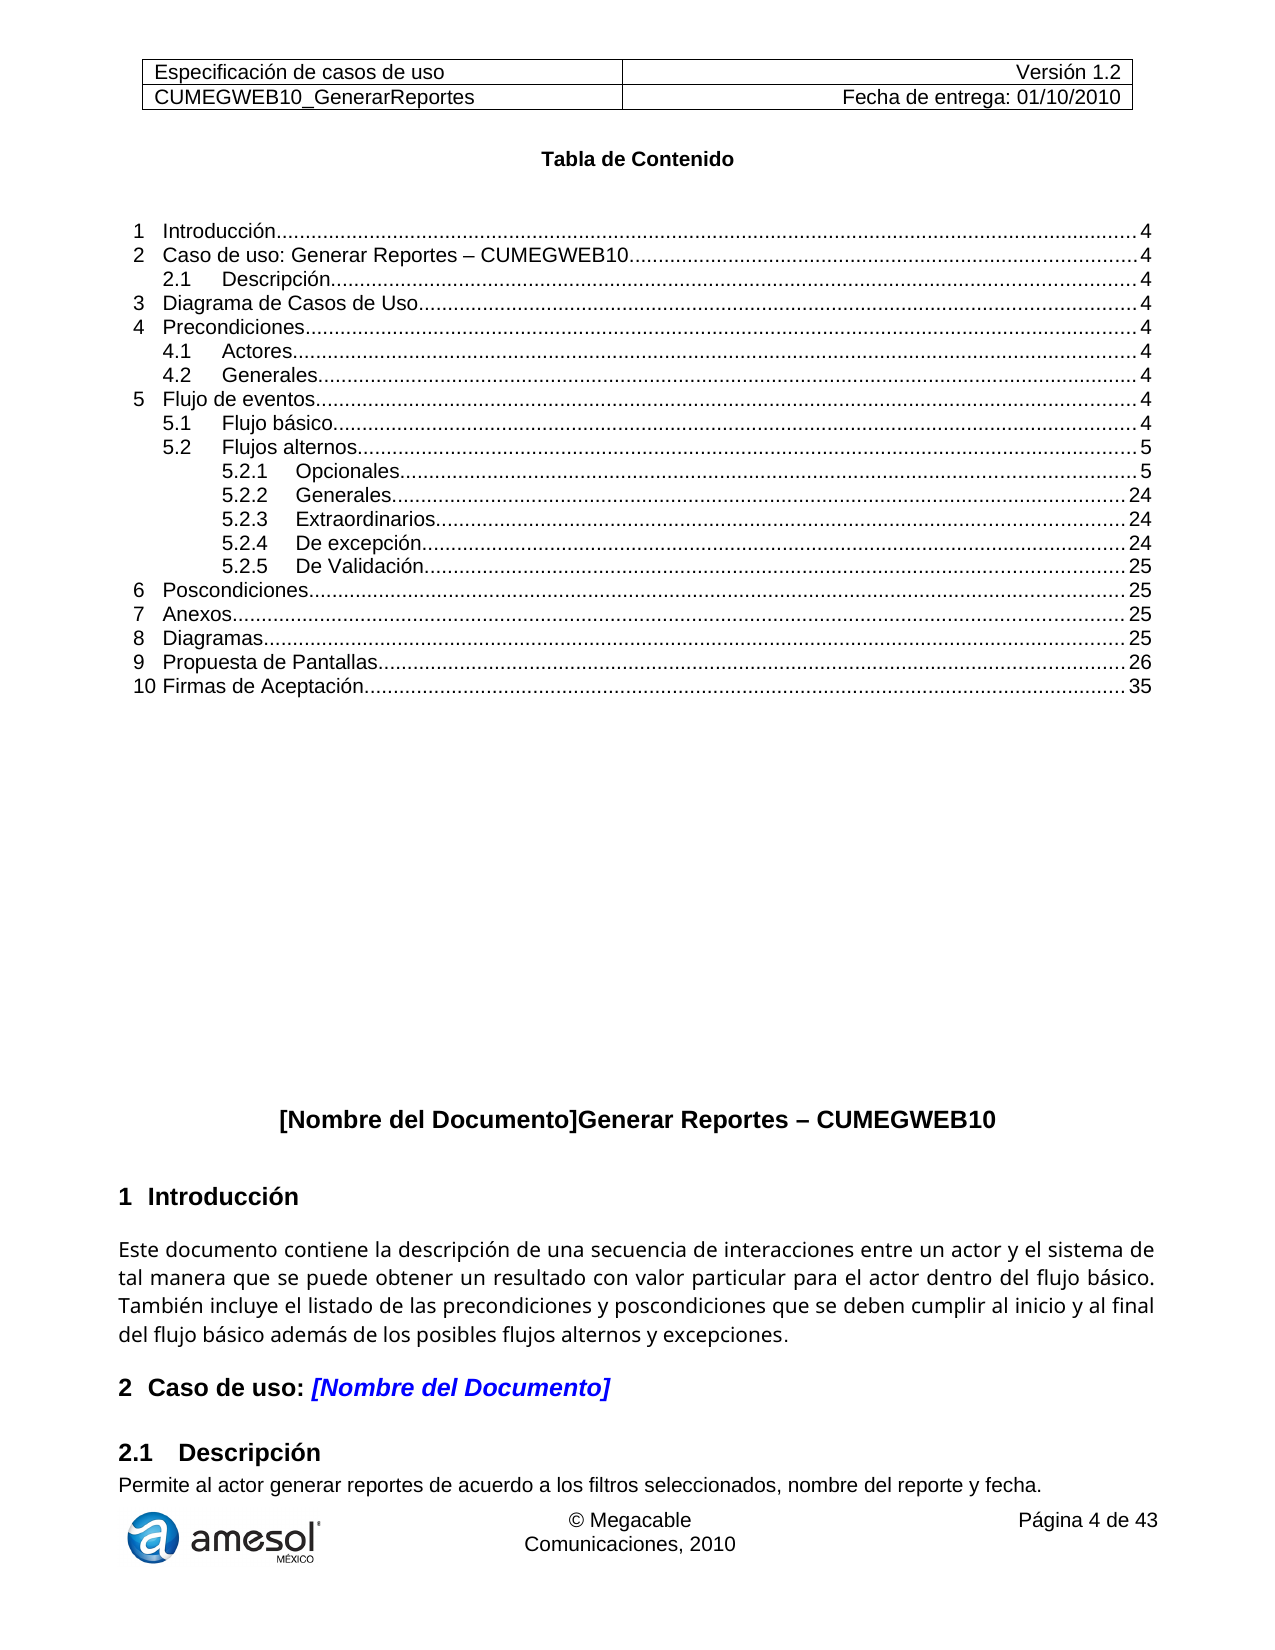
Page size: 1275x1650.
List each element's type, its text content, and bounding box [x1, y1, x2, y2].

text Especificación de Casos de Uso: Generar Reportes – CUMEGWEB10 [118, 1105, 1157, 1134]
text 1 Introducción 4 [133, 219, 1157, 243]
picture [117, 1507, 321, 1567]
subtitle Introducción [118, 1182, 1157, 1211]
text 3 Diagrama de Casos de Uso 4 [133, 291, 1157, 315]
text 4 Precondiciones 4 [133, 315, 1157, 339]
text Este documento contiene la descripción de una secuencia de interacciones entre un actor y el sistema de tal manera que se puede obtener un resultado con valor particular para el actor dentro del flujo básico. También incluye el listado de las precondiciones y poscondiciones que se deben cumplir al inicio y al final del flujo básico además de los posibles flujos alternos y excepciones. [118, 1235, 1157, 1348]
subtitle Caso de uso: Generar Reportes – CUMEGWEB10 [118, 1372, 1157, 1401]
text 8 Diagramas 25 [133, 626, 1157, 650]
text 4.1 Actores 4 [162, 339, 1157, 363]
text 5 Flujo de eventos 4 [133, 387, 1157, 411]
text 5.2.3 Extraordinarios 24 [222, 506, 1157, 530]
text 2 Caso de uso: Generar Reportes – CUMEGWEB10 4 [133, 243, 1157, 267]
text 5.2.4 De excepción 24 [222, 530, 1157, 554]
text 7 Anexos 25 [133, 602, 1157, 626]
text 9 Propuesta de Pantallas 26 [133, 650, 1157, 674]
text 5.2.1 Opcionales 5 [222, 458, 1157, 482]
text Permite al actor generar reportes de acuerdo a los filtros seleccionados, nombre del reporte y fecha. [118, 1473, 1157, 1497]
text 5.1 Flujo básico 4 [162, 411, 1157, 434]
title Tabla de Contenido [118, 147, 1157, 171]
text 2.1 Descripción 4 [162, 267, 1157, 291]
text 6 Poscondiciones 25 [133, 578, 1157, 602]
text 5.2.5 De Validación 25 [222, 554, 1157, 578]
text 5.2 Flujos alternos 5 [162, 434, 1157, 458]
text 4.2 Generales 4 [162, 363, 1157, 387]
text Descripción [118, 1438, 1157, 1466]
text 5.2.2 Generales 24 [222, 482, 1157, 506]
text 10 Firmas de Aceptación 35 [133, 674, 1157, 698]
